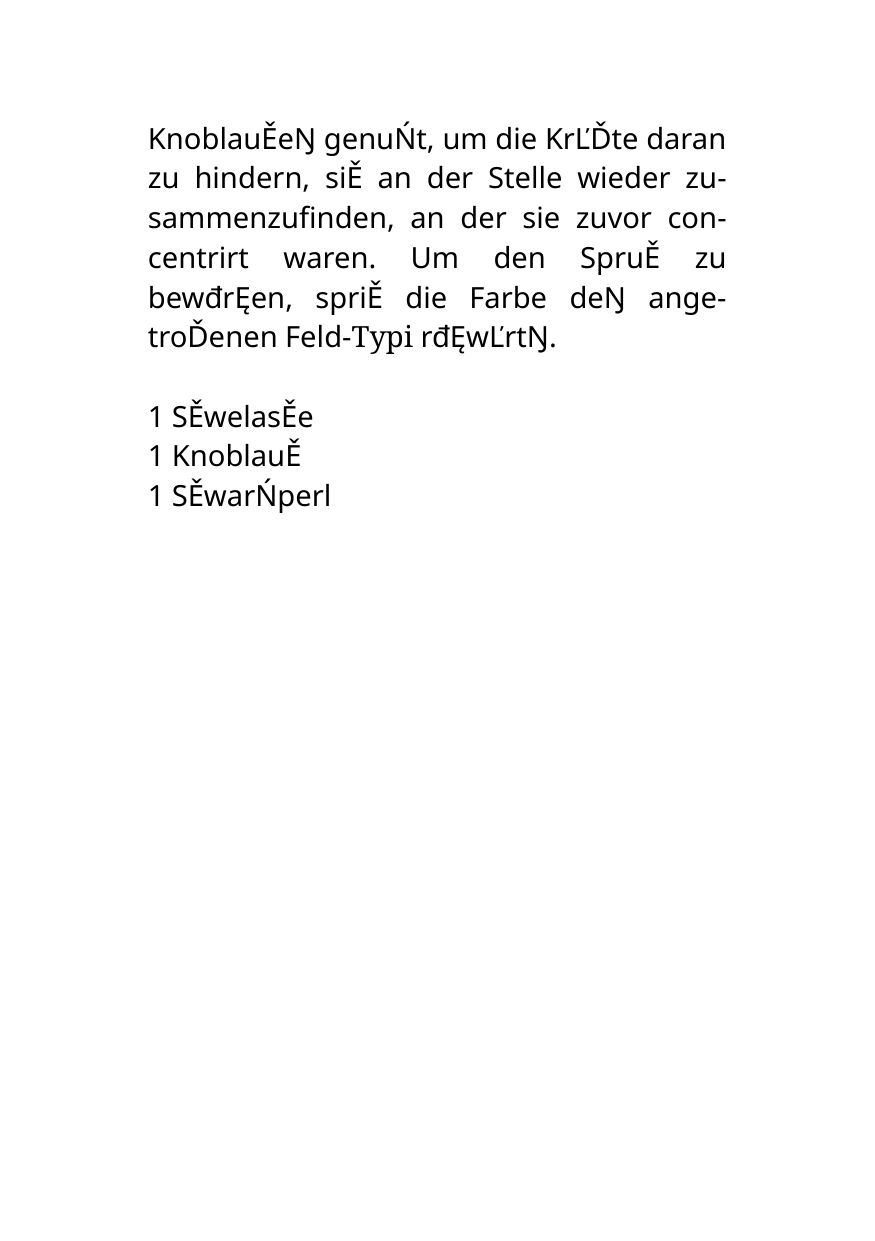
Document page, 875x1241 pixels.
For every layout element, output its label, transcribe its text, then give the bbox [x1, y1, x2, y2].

text 1 SĚwarŃperl [148, 475, 726, 515]
text 1 KnoblauĚ [148, 436, 726, 475]
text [148, 118, 726, 356]
text 1 SĚwelasĚe [148, 396, 726, 436]
